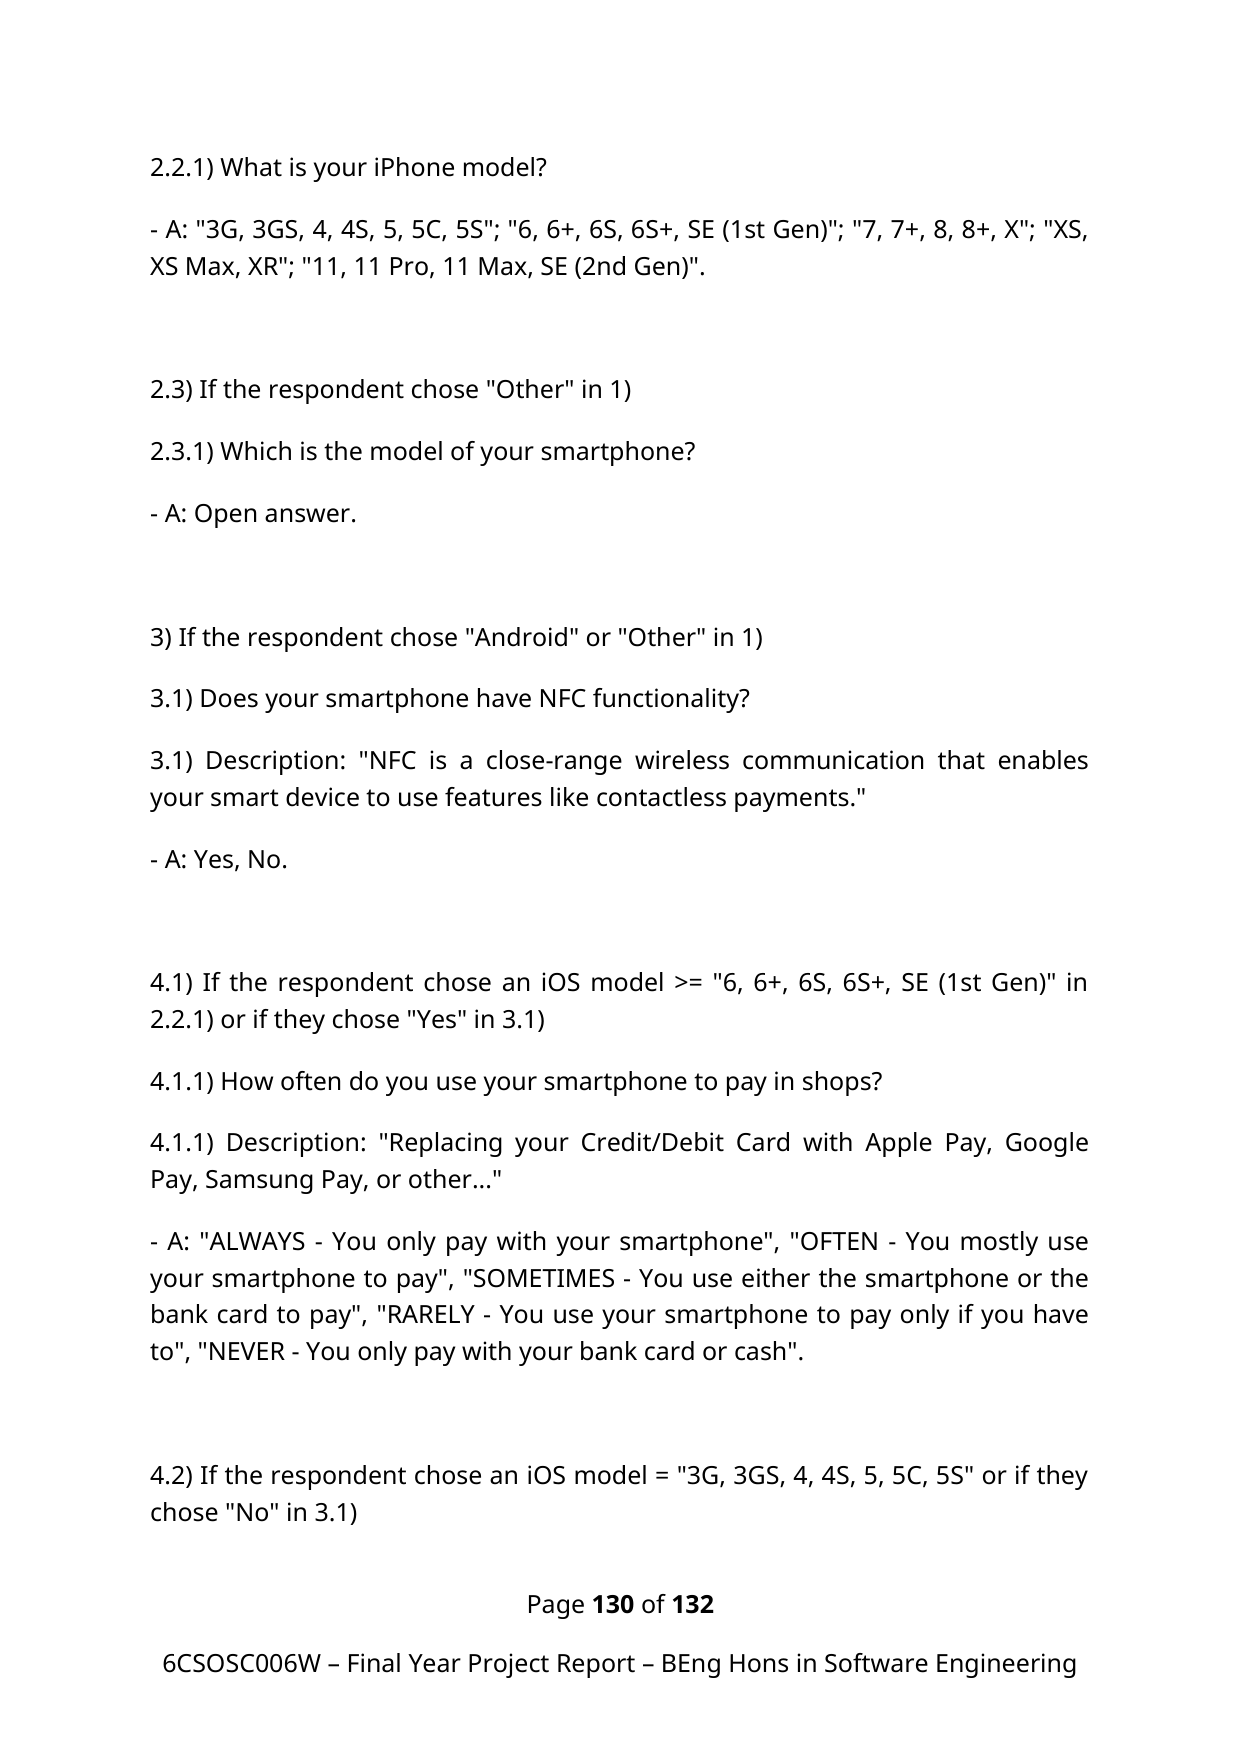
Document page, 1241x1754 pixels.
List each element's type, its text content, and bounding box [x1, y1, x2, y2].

text 3.1) Description: "NFC is a close-range wireless communication that enables your smart device to use features like contactless payments." [150, 743, 1090, 813]
text 4.1.1) Description: "Replacing your Credit/Debit Card with Apple Pay, Google Pay, Samsung Pay, or other..." [150, 1125, 1090, 1196]
text - A: "ALWAYS - You only pay with your smartphone", "OFTEN - You mostly use your smartphone to pay", "SOMETIMES - You use either the smartphone or the bank card to pay", "RARELY - You use your smartphone to pay only if you have to", "NEVER - You only pay with your bank card or cash". [150, 1224, 1090, 1368]
text 4.1) If the respondent chose an iOS model >= "6, 6+, 6S, 6S+, SE (1st Gen)" in 2.2.1) or if they chose "Yes" in 3.1) [150, 965, 1090, 1036]
text 2.3) If the respondent chose "Other" in 1) [150, 372, 1090, 406]
text 3.1) Does your smartphone have NFC functionality? [150, 681, 1090, 715]
text 2.2.1) What is your iPhone model? [150, 150, 1090, 184]
text 4.1.1) How often do you use your smartphone to pay in shops? [150, 1063, 1090, 1097]
text - A: "3G, 3GS, 4, 4S, 5, 5C, 5S"; "6, 6+, 6S, 6S+, SE (1st Gen)"; "7, 7+, 8, 8+, X"; "XS, XS Max, XR"; "11, 11 Pro, 11 Max, SE (2nd Gen)". [150, 212, 1090, 283]
text 2.3.1) Which is the model of your smartphone? [150, 434, 1090, 468]
text - A: Yes, No. [150, 841, 1090, 875]
text - A: Open answer. [150, 496, 1090, 530]
text 3) If the respondent chose "Android" or "Other" in 1) [150, 619, 1090, 653]
text 4.2) If the respondent chose an iOS model = "3G, 3GS, 4, 4S, 5, 5C, 5S" or if they chose "No" in 3.1) [150, 1457, 1090, 1528]
